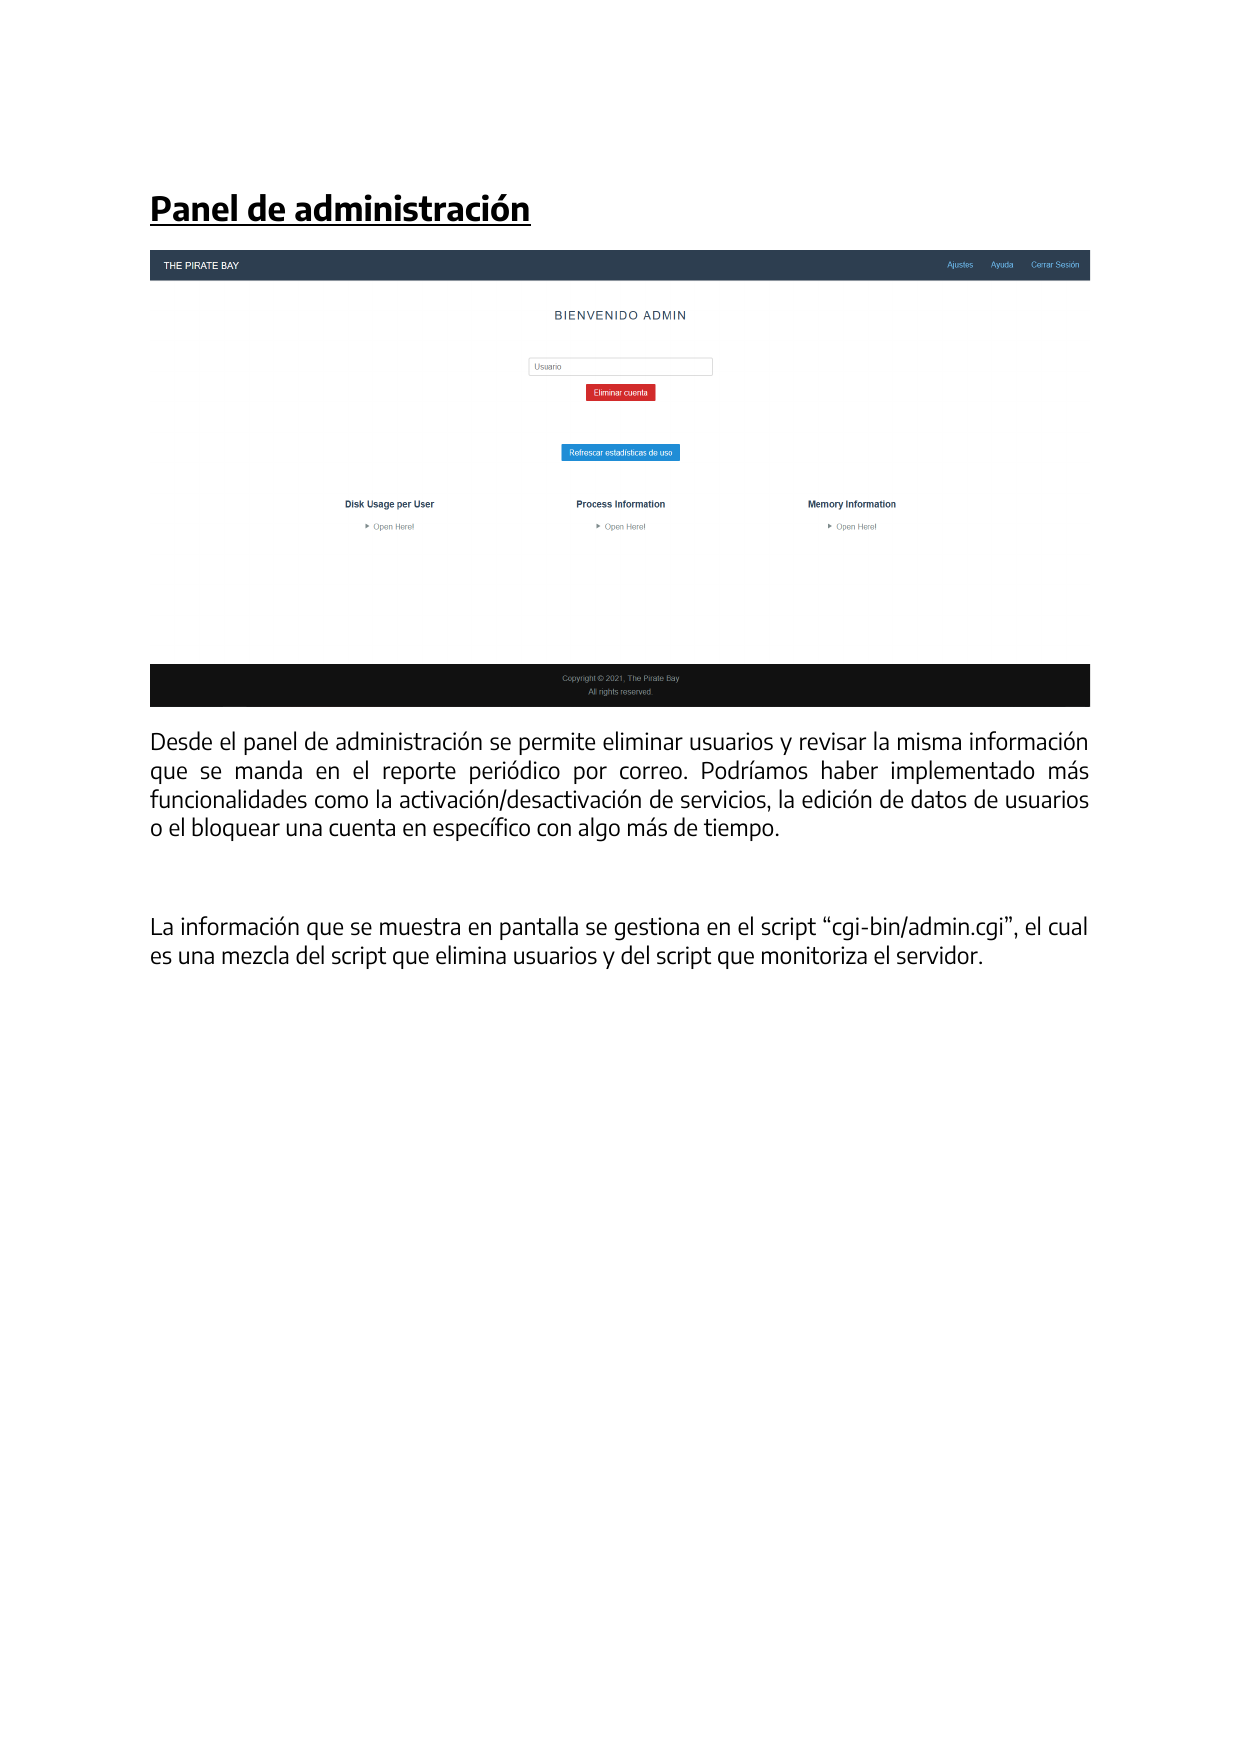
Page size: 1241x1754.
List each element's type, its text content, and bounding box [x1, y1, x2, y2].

text Desde el panel de administración se permite eliminar usuarios y revisar la misma información que se manda en el reporte periódico por correo. Podríamos haber implementado más funcionalidades como la activación/desactivación de servicios, la edición de datos de usuarios o el bloquear una cuenta en específico con algo más de tiempo. [150, 727, 1090, 842]
text La información que se muestra en pantalla se gestiona en el script “cgi-bin/admin.cgi”, el cual es una mezcla del script que elimina usuarios y del script que monitoriza el servidor. [150, 912, 1090, 969]
subtitle Panel de administración [150, 187, 1090, 229]
picture [150, 250, 1091, 707]
